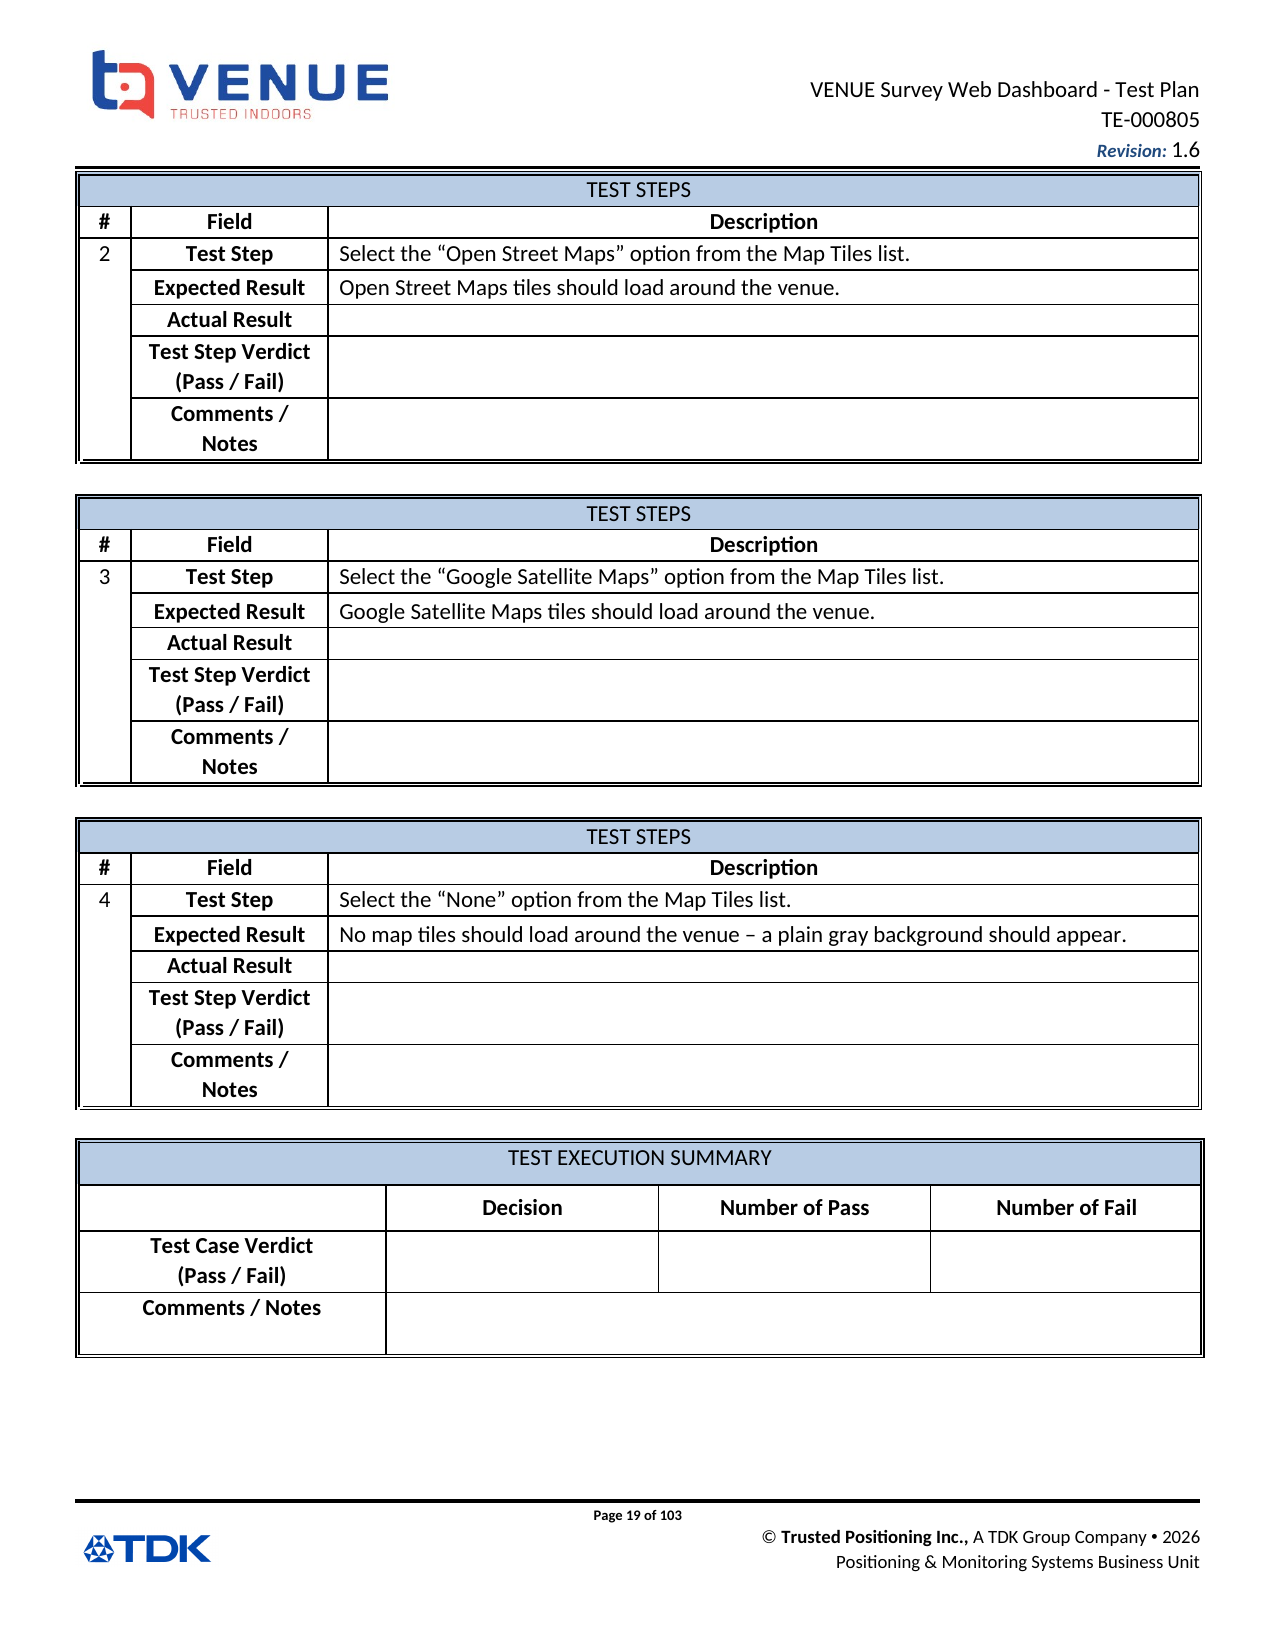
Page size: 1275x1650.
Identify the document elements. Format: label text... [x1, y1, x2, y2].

table_cell Comments / Notes [132, 1045, 327, 1106]
table_cell Expected Result [132, 917, 327, 950]
table_cell Select the “None” option from the Map Tiles list. [329, 885, 1198, 915]
table_cell [329, 399, 1198, 459]
table_cell # [80, 854, 130, 884]
table_cell Description [329, 854, 1198, 884]
table_cell Actual Result [132, 952, 327, 982]
table_cell Comments / Notes [132, 722, 327, 782]
table_cell Field [132, 207, 327, 237]
table_cell Description [329, 530, 1198, 560]
table_cell [329, 660, 1198, 720]
table_cell [931, 1232, 1200, 1292]
table_cell [80, 1186, 385, 1230]
table_cell Test Step Verdict (Pass / Fail) [132, 983, 327, 1044]
table_cell [329, 1045, 1198, 1106]
table_cell [387, 1293, 1200, 1354]
table_cell Actual Result [132, 305, 327, 335]
table_cell Expected Result [132, 594, 327, 627]
table_cell 3 [80, 562, 130, 782]
table_header test steps [80, 822, 1198, 852]
table_cell Comments / Notes [132, 399, 327, 459]
table_cell [329, 628, 1198, 658]
table_cell Description [329, 207, 1198, 237]
table_cell Test Step [132, 562, 327, 592]
table_cell Select the “Google Satellite Maps” option from the Map Tiles list. [329, 562, 1198, 592]
table_cell # [80, 207, 130, 237]
table_cell [659, 1232, 930, 1292]
table_header test steps [80, 499, 1198, 529]
table_cell [329, 722, 1198, 782]
table_cell Field [132, 854, 327, 884]
table_cell Test Step Verdict (Pass / Fail) [132, 660, 327, 720]
table_cell Decision [387, 1186, 658, 1230]
table_cell Open Street Maps tiles should load around the venue. [329, 271, 1198, 304]
table_cell # [80, 530, 130, 560]
table_cell Field [132, 530, 327, 560]
table_cell [329, 337, 1198, 397]
table_cell 2 [80, 239, 130, 459]
table_cell Comments / Notes [80, 1293, 385, 1354]
table_cell 4 [80, 885, 130, 1106]
table_cell Test Step [132, 239, 327, 269]
picture [75, 30, 403, 131]
table_cell [329, 983, 1198, 1044]
table_cell [387, 1232, 658, 1292]
table_cell Number of Pass [659, 1186, 930, 1230]
table_cell Select the “Open Street Maps” option from the Map Tiles list. [329, 239, 1198, 269]
table_cell Actual Result [132, 628, 327, 658]
table_cell Number of Fail [931, 1186, 1200, 1230]
table_cell Expected Result [132, 271, 327, 304]
table_cell Test Step [132, 885, 327, 915]
table_header Test Execution SUMMARY [80, 1143, 1200, 1184]
table_cell Test Step Verdict (Pass / Fail) [132, 337, 327, 397]
table_cell Test Case Verdict (Pass / Fail) [80, 1232, 385, 1292]
table_header test steps [80, 176, 1198, 206]
picture [75, 1527, 219, 1567]
table_cell Google Satellite Maps tiles should load around the venue. [329, 594, 1198, 627]
table_cell No map tiles should load around the venue – a plain gray background should appear. [329, 917, 1198, 950]
table_cell [329, 305, 1198, 335]
table_cell [329, 952, 1198, 982]
